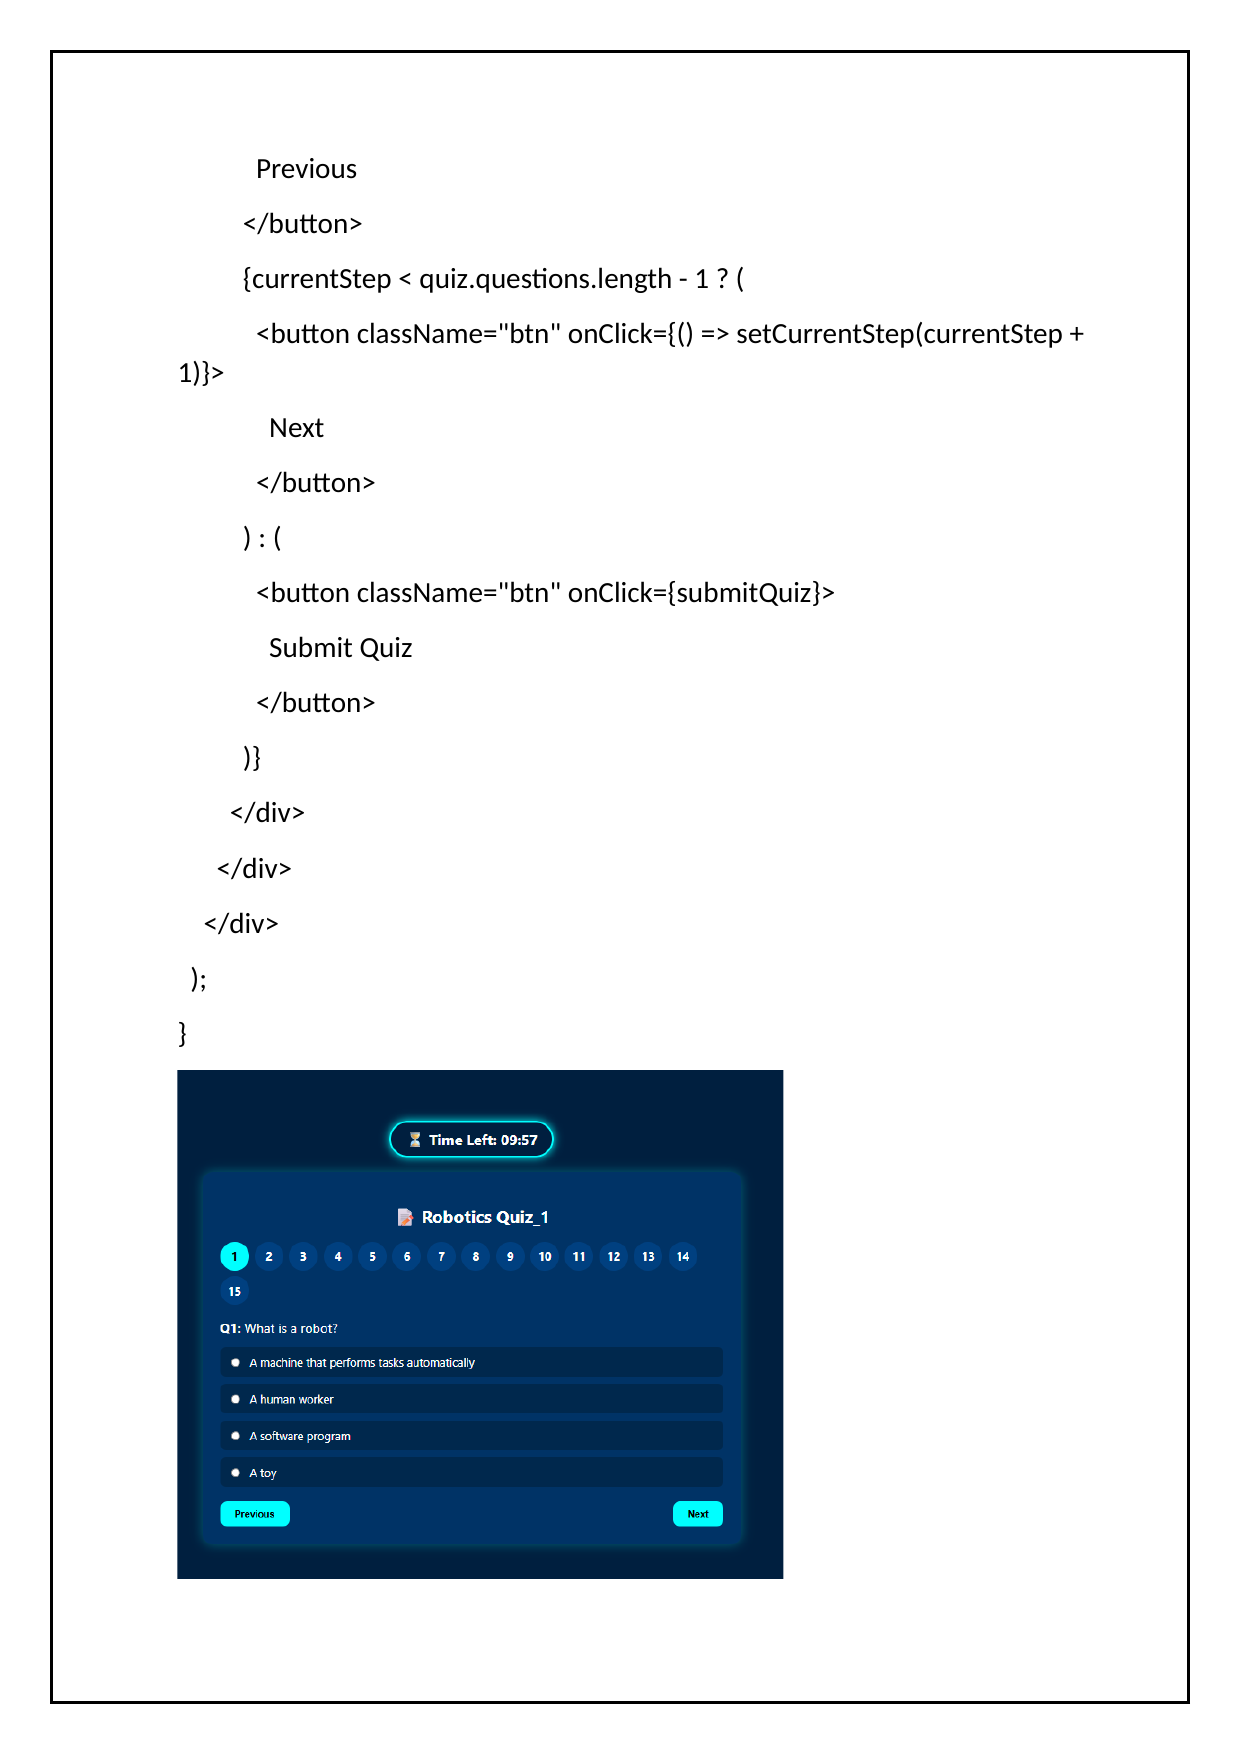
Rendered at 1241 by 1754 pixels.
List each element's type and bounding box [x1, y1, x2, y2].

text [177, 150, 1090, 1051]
picture [177, 1070, 784, 1579]
